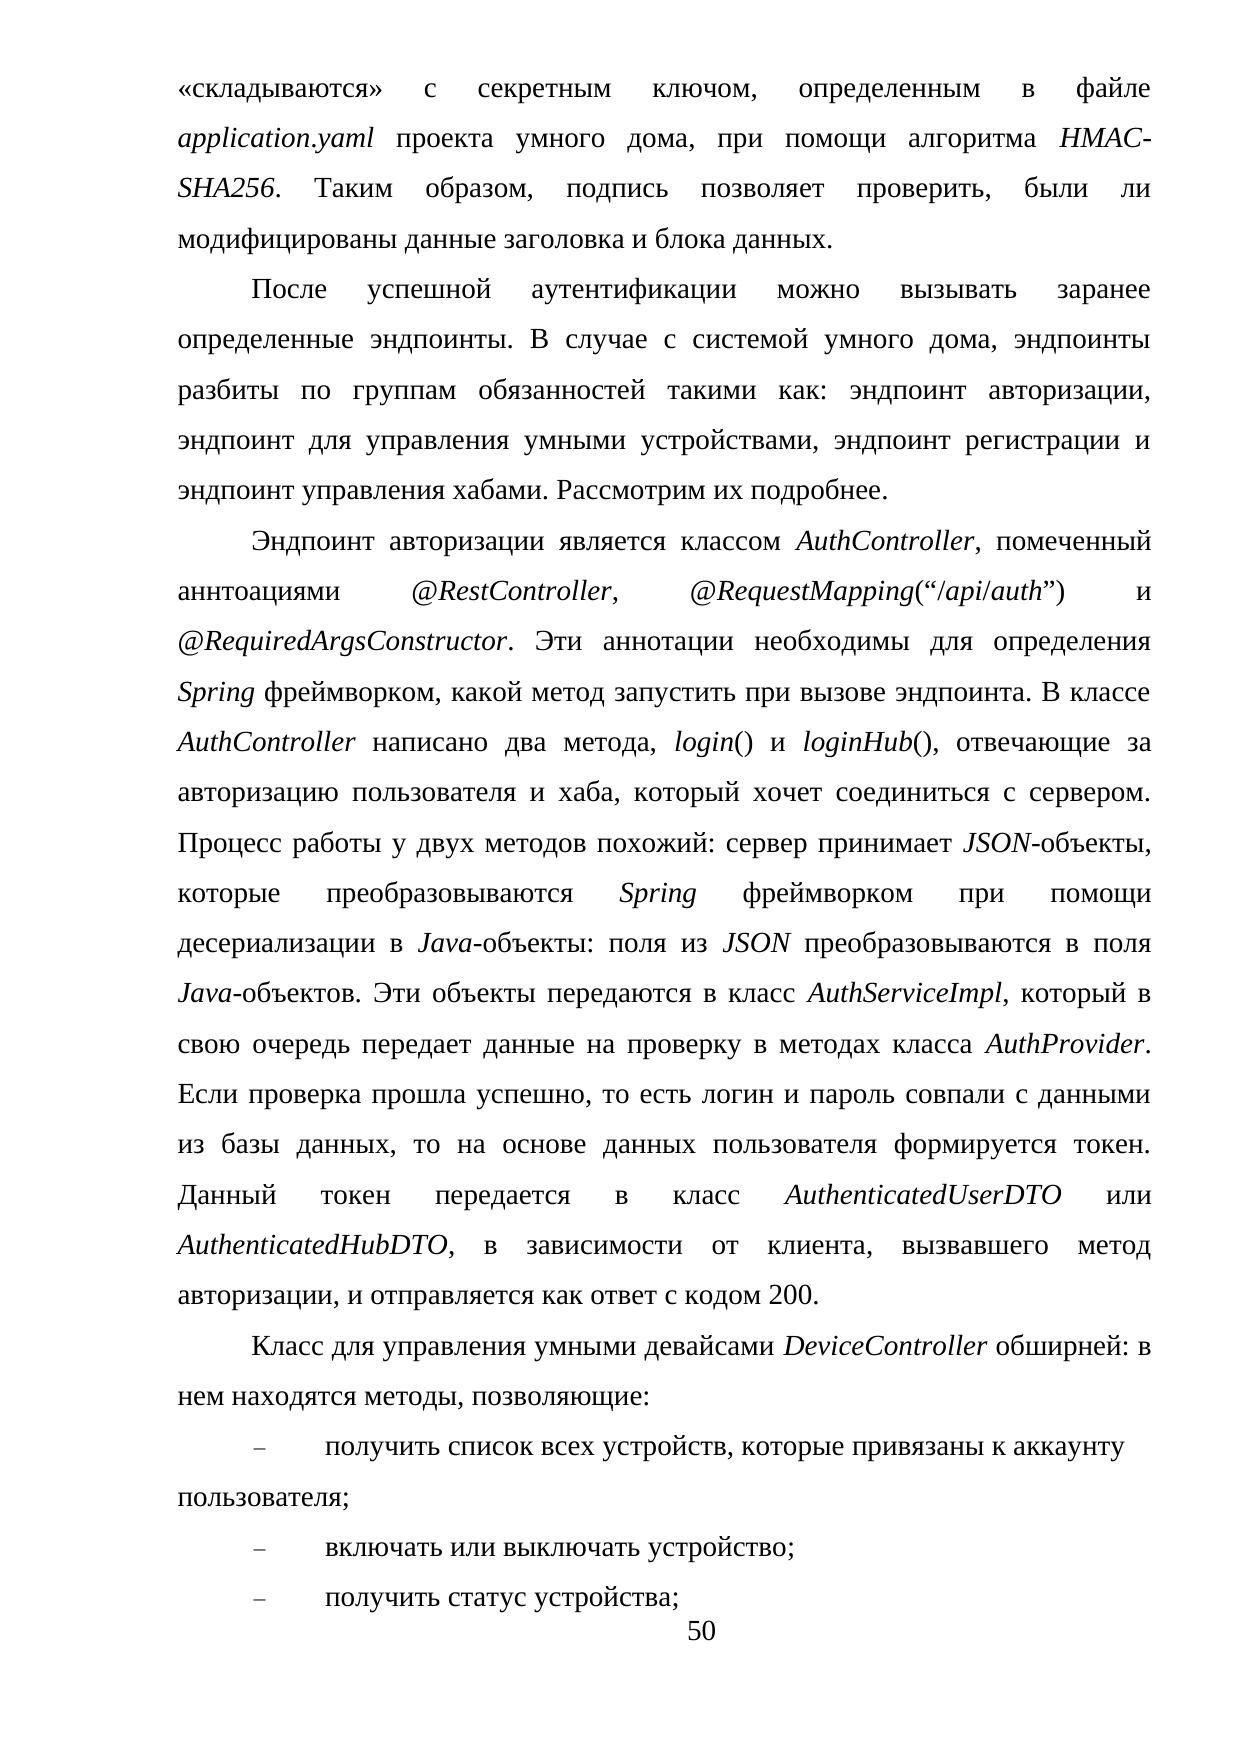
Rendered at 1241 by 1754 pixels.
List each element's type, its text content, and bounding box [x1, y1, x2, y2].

list получить список всех устройств, которые привязаны к аккаунту пользователя; [177, 1428, 1152, 1512]
list получить статус устройства; [177, 1579, 1152, 1613]
text Эндпоинт авторизации является классом AuthController, помеченный аннтоациями @RestController, @RequestMapping(“/api/auth”) и @RequiredArgsConstructor. Эти аннотации необходимы для определения Spring фреймворком, какой метод запустить при вызове эндпоинта. В классе AuthController написано два метода, login() и loginHub(), отвечающие за авторизацию пользователя и хаба, который хочет соединиться с сервером. Процесс работы у двух методов похожий: сервер принимает JSON-объекты, которые преобразовываются Spring фреймворком при помощи десериализации в Java-объекты: поля из JSON преобразовываются в поля Java-объектов. Эти объекты передаются в класс AuthServiceImpl, который в свою очередь передает данные на проверку в методах класса AuthProvider. Если проверка прошла успешно, то есть логин и пароль совпали с данными из базы данных, то на основе данных пользователя формируется токен. Данный токен передается в класс AuthenticatedUserDTO или AuthenticatedHubDTO, в зависимости от клиента, вызвавшего метод авторизации, и отправляется как ответ с кодом 200. [177, 523, 1152, 1311]
list включать или выключать устройство; [177, 1529, 1152, 1563]
text Класс для управления умными девайсами DeviceController обширней: в нем находятся методы, позволяющие: [177, 1328, 1152, 1412]
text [177, 70, 1152, 254]
text После успешной аутентификации можно вызывать заранее определенные эндпоинты. В случае с системой умного дома, эндпоинты разбиты по группам обязанностей такими как: эндпоинт авторизации, эндпоинт для управления умными устройствами, эндпоинт регистрации и эндпоинт управления хабами. Рассмотрим их подробнее. [177, 271, 1152, 506]
